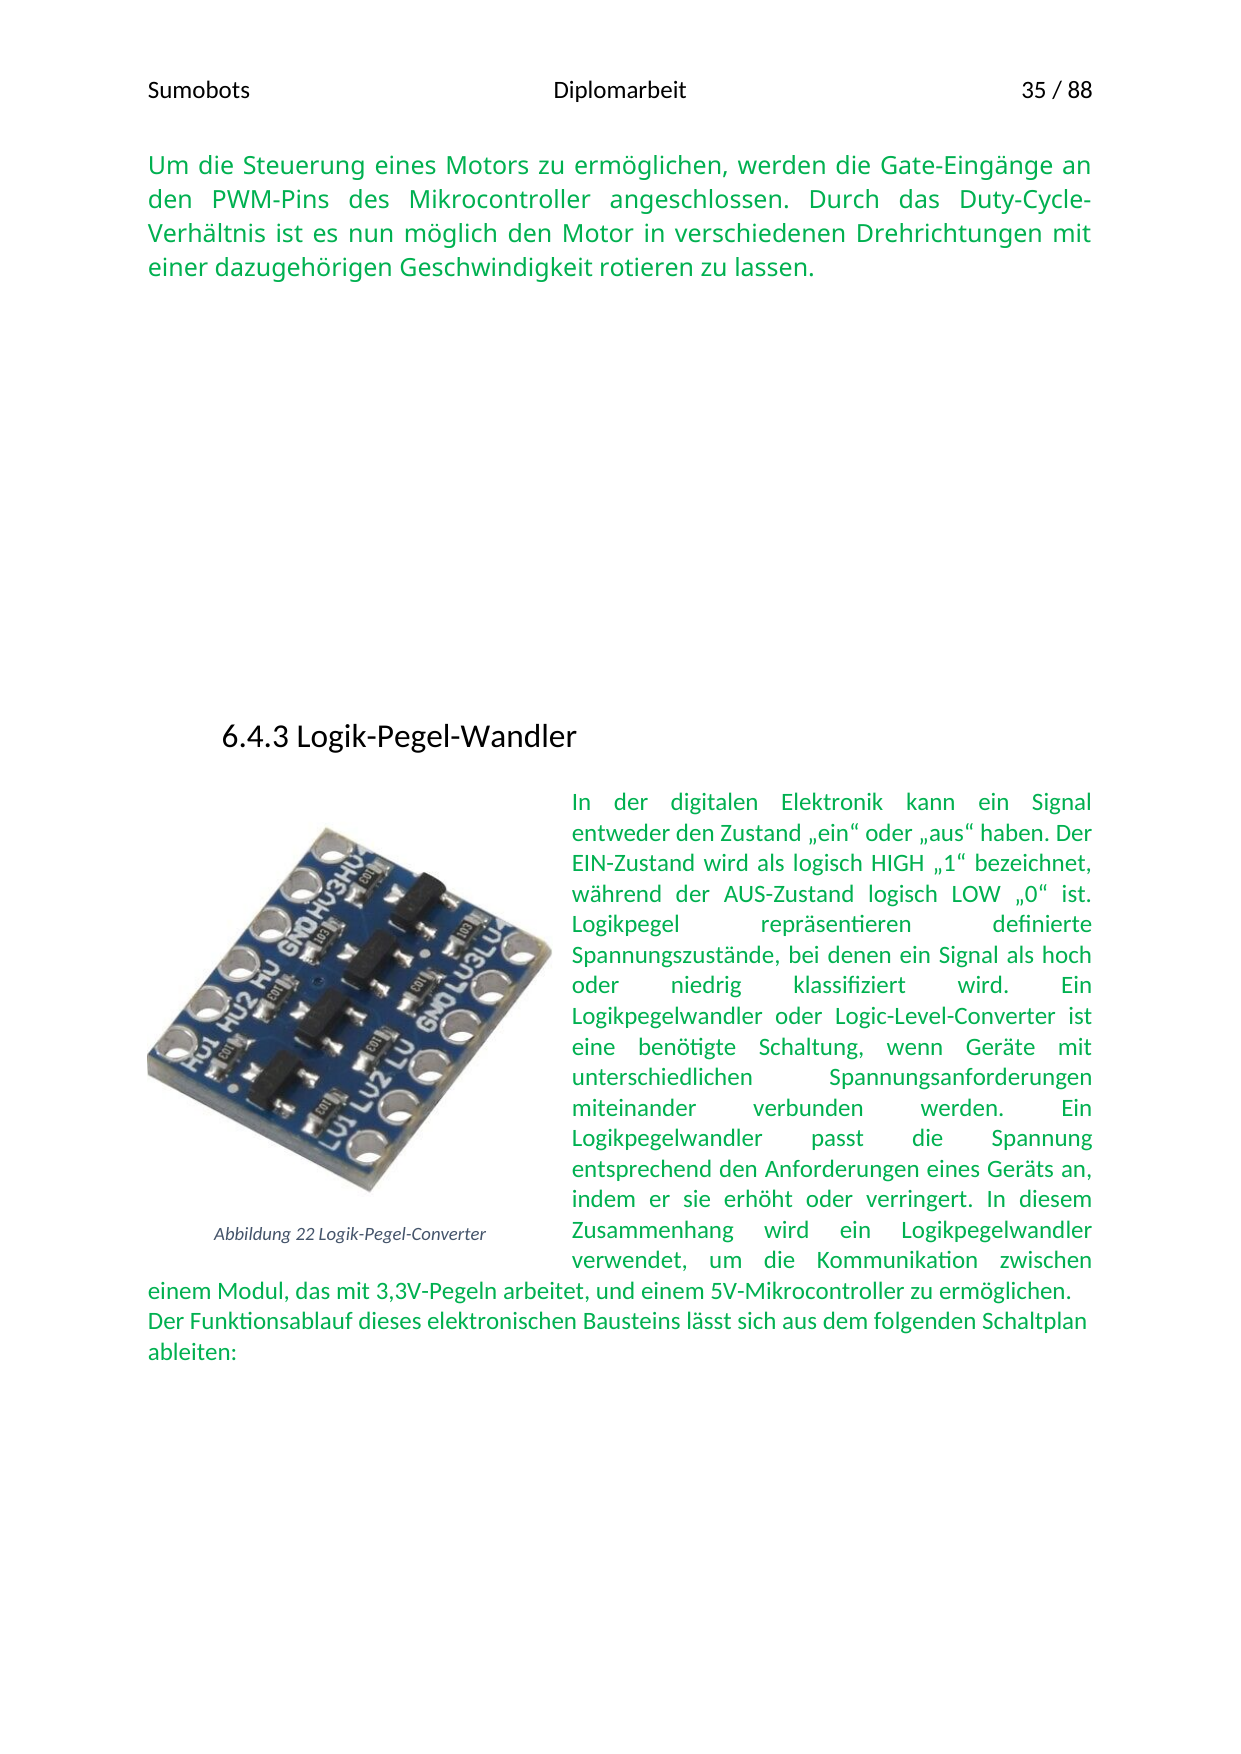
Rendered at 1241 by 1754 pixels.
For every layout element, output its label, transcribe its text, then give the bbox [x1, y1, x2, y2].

subtitle Logik-Pegel-Wandler [221, 715, 1093, 756]
text Um die Steuerung eines Motors zu ermöglichen, werden die Gate-Eingänge an den PWM-Pins des Mikrocontroller angeschlossen. Durch das Duty-Cycle-Verhältnis ist es nun möglich den Motor in verschiedenen Drehrichtungen mit einer dazugehörigen Geschwindigkeit rotieren zu lassen. [148, 148, 1093, 284]
picture [147, 807, 553, 1213]
text Der Funktionsablauf dieses elektronischen Bausteins lässt sich aus dem folgenden Schaltplan ableiten: [148, 1305, 1093, 1366]
